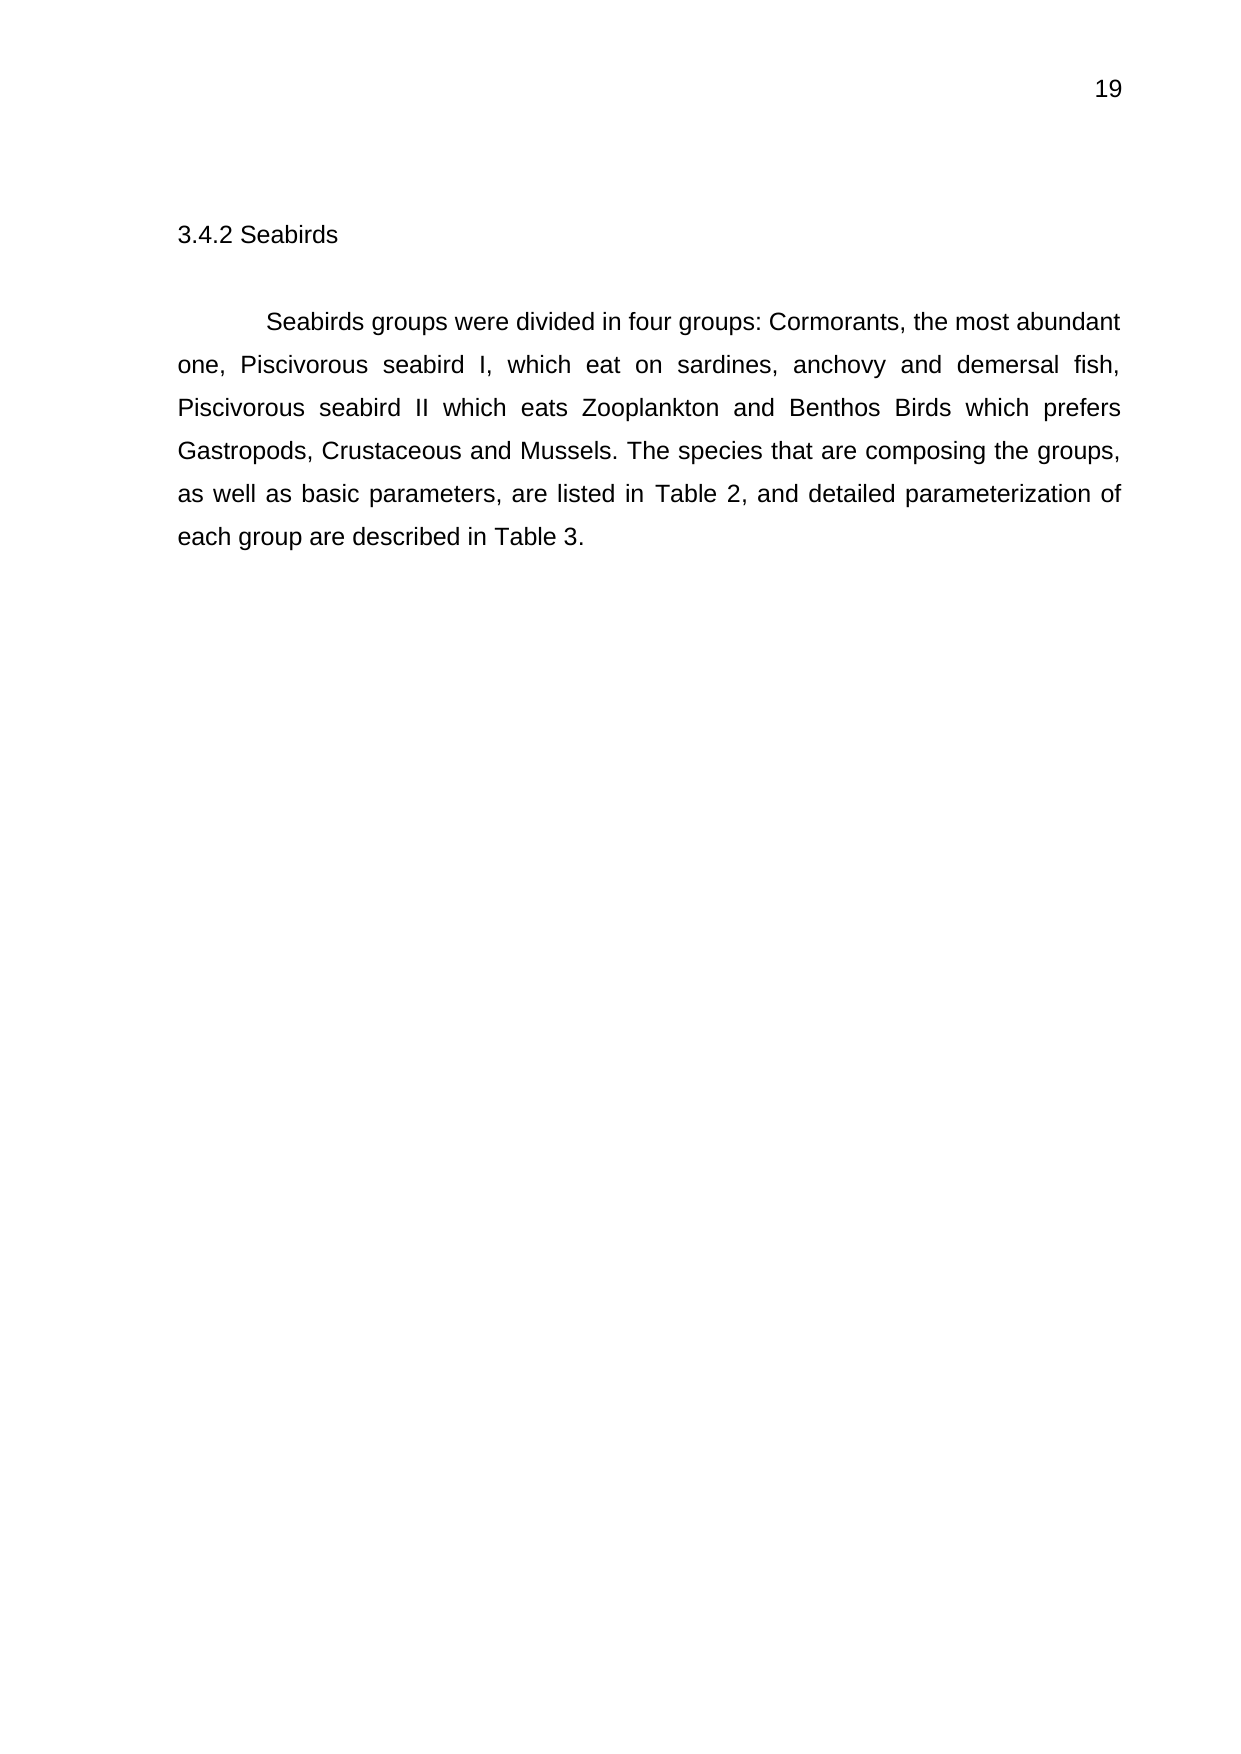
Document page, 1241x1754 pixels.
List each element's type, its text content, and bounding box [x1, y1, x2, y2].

subtitle Seabirds [177, 220, 1122, 249]
text Seabirds groups were divided in four groups: Cormorants, the most abundant one, Piscivorous seabird I, which eat on sardines, anchovy and demersal fish, Piscivorous seabird II which eats Zooplankton and Benthos Birds which prefers Gastropods, Crustaceous and Mussels. The species that are composing the groups, as well as basic parameters, are listed in Table 2, and detailed parameterization of each group are described in Table 3. [177, 307, 1122, 551]
